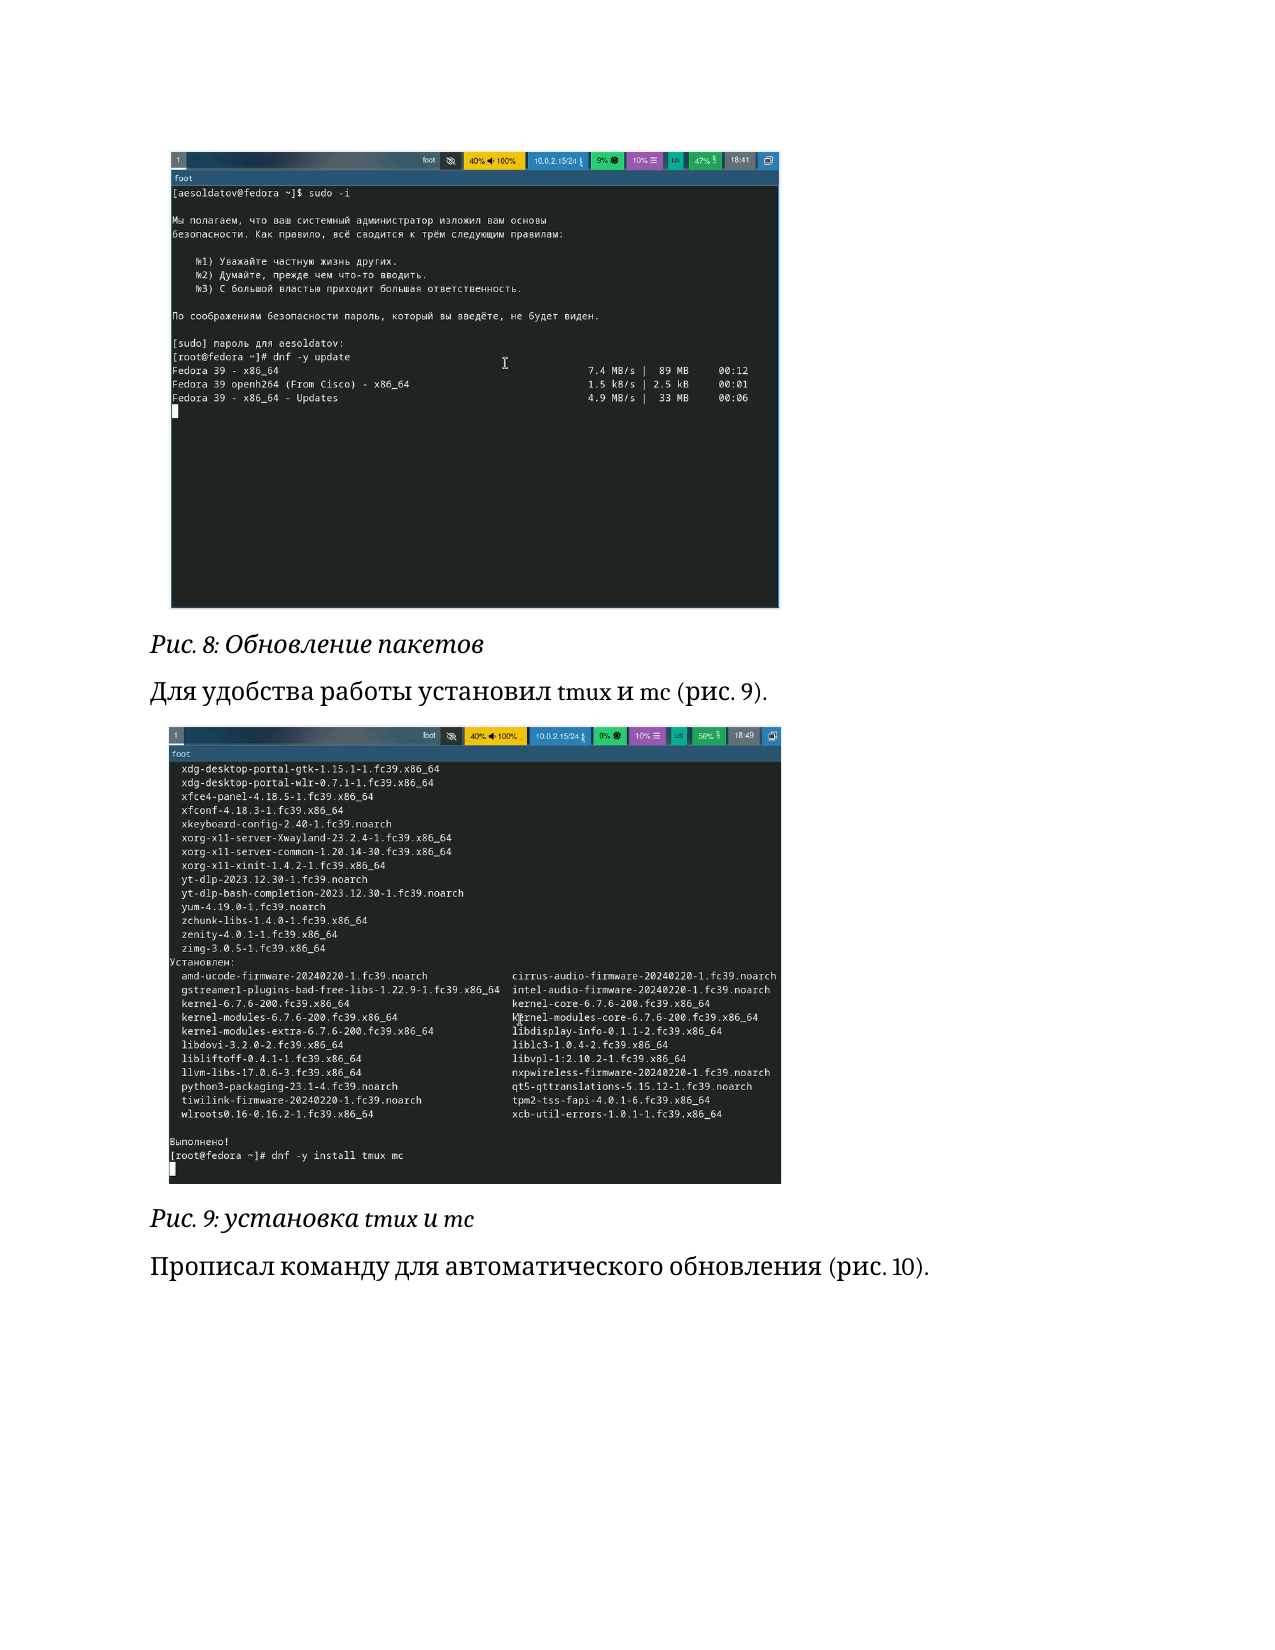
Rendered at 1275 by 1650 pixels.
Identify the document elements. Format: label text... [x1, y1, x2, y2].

picture [168, 150, 782, 610]
text Прописал команду для автоматического обновления (рис. 10). [150, 1252, 1125, 1281]
text Рис. 8: Обновление пакетов [150, 631, 1125, 659]
picture [168, 725, 782, 1184]
text Для удобства работы установил tmux и mc (рис. 9). [150, 678, 1125, 707]
text Рис. 9: установка tmux и mc [150, 1205, 1125, 1234]
